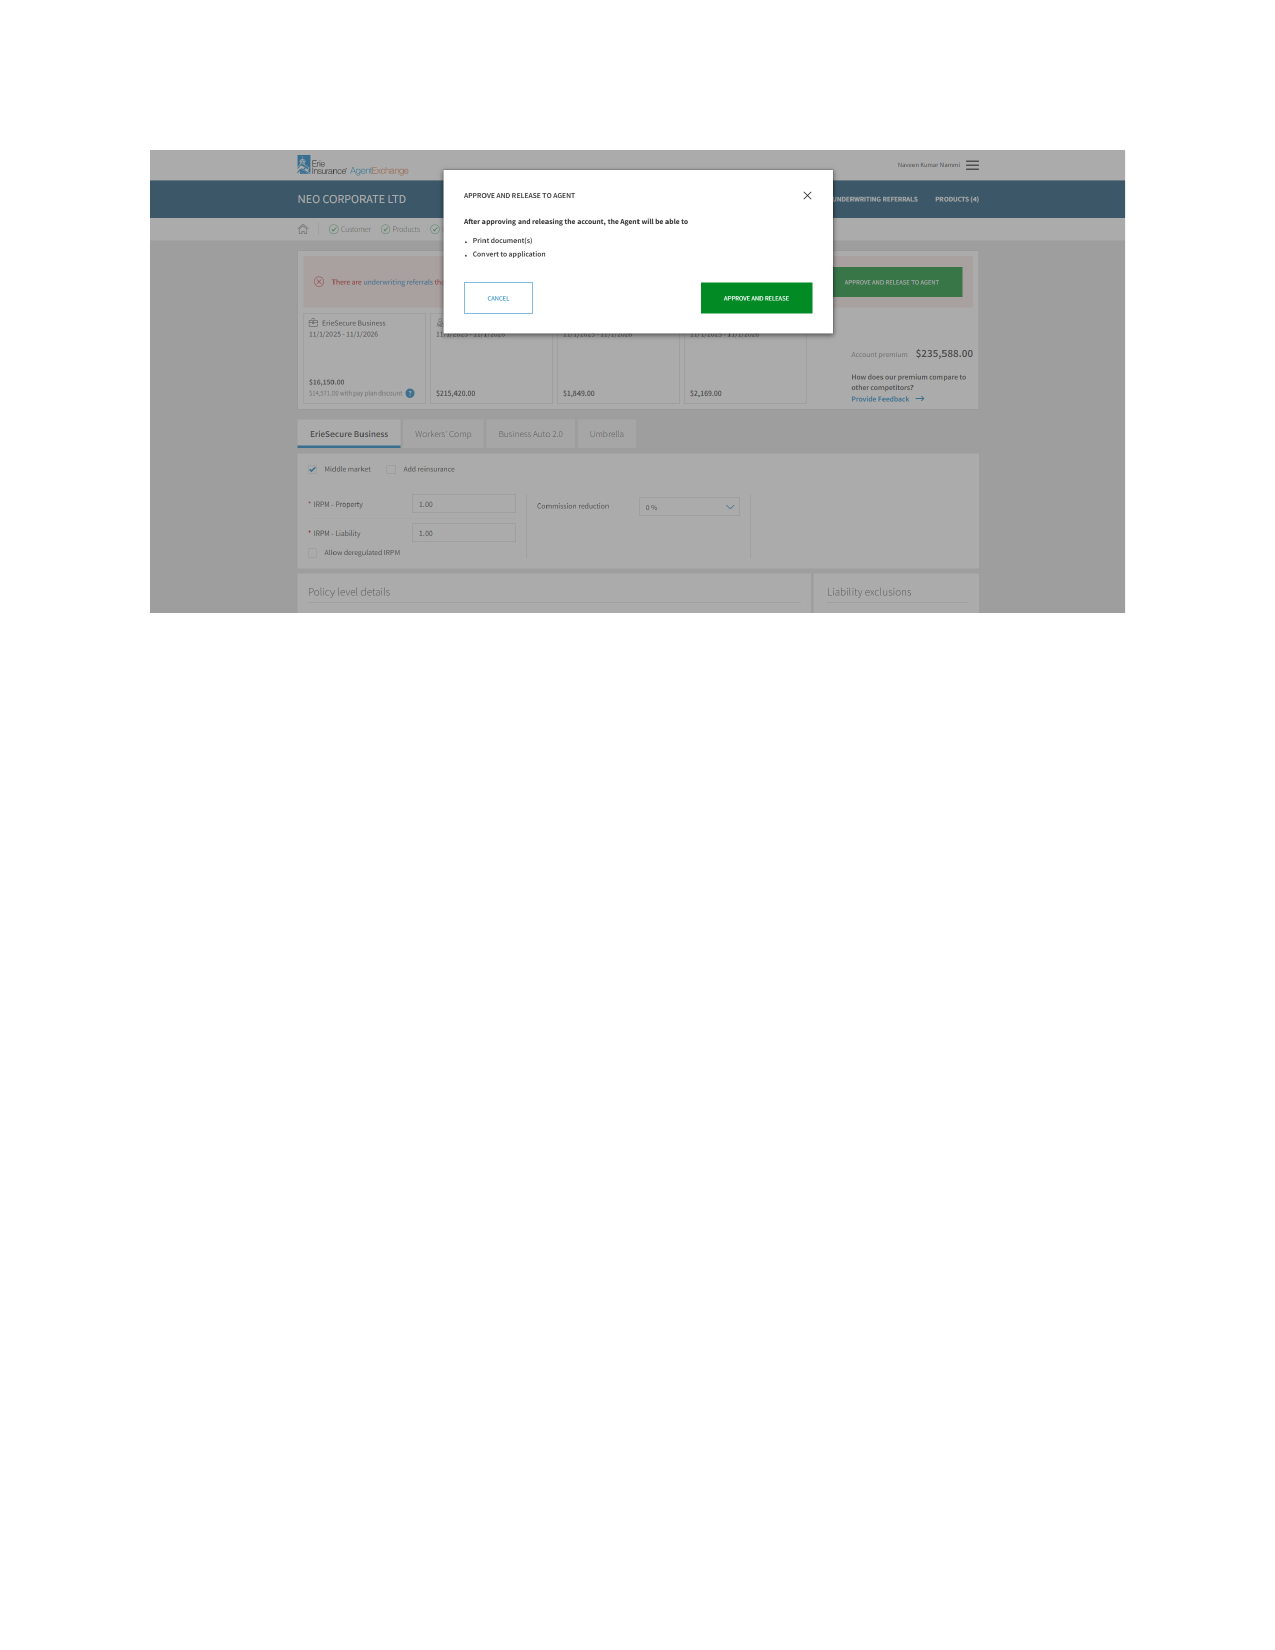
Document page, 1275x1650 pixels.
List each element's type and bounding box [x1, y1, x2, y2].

picture [150, 150, 1125, 613]
